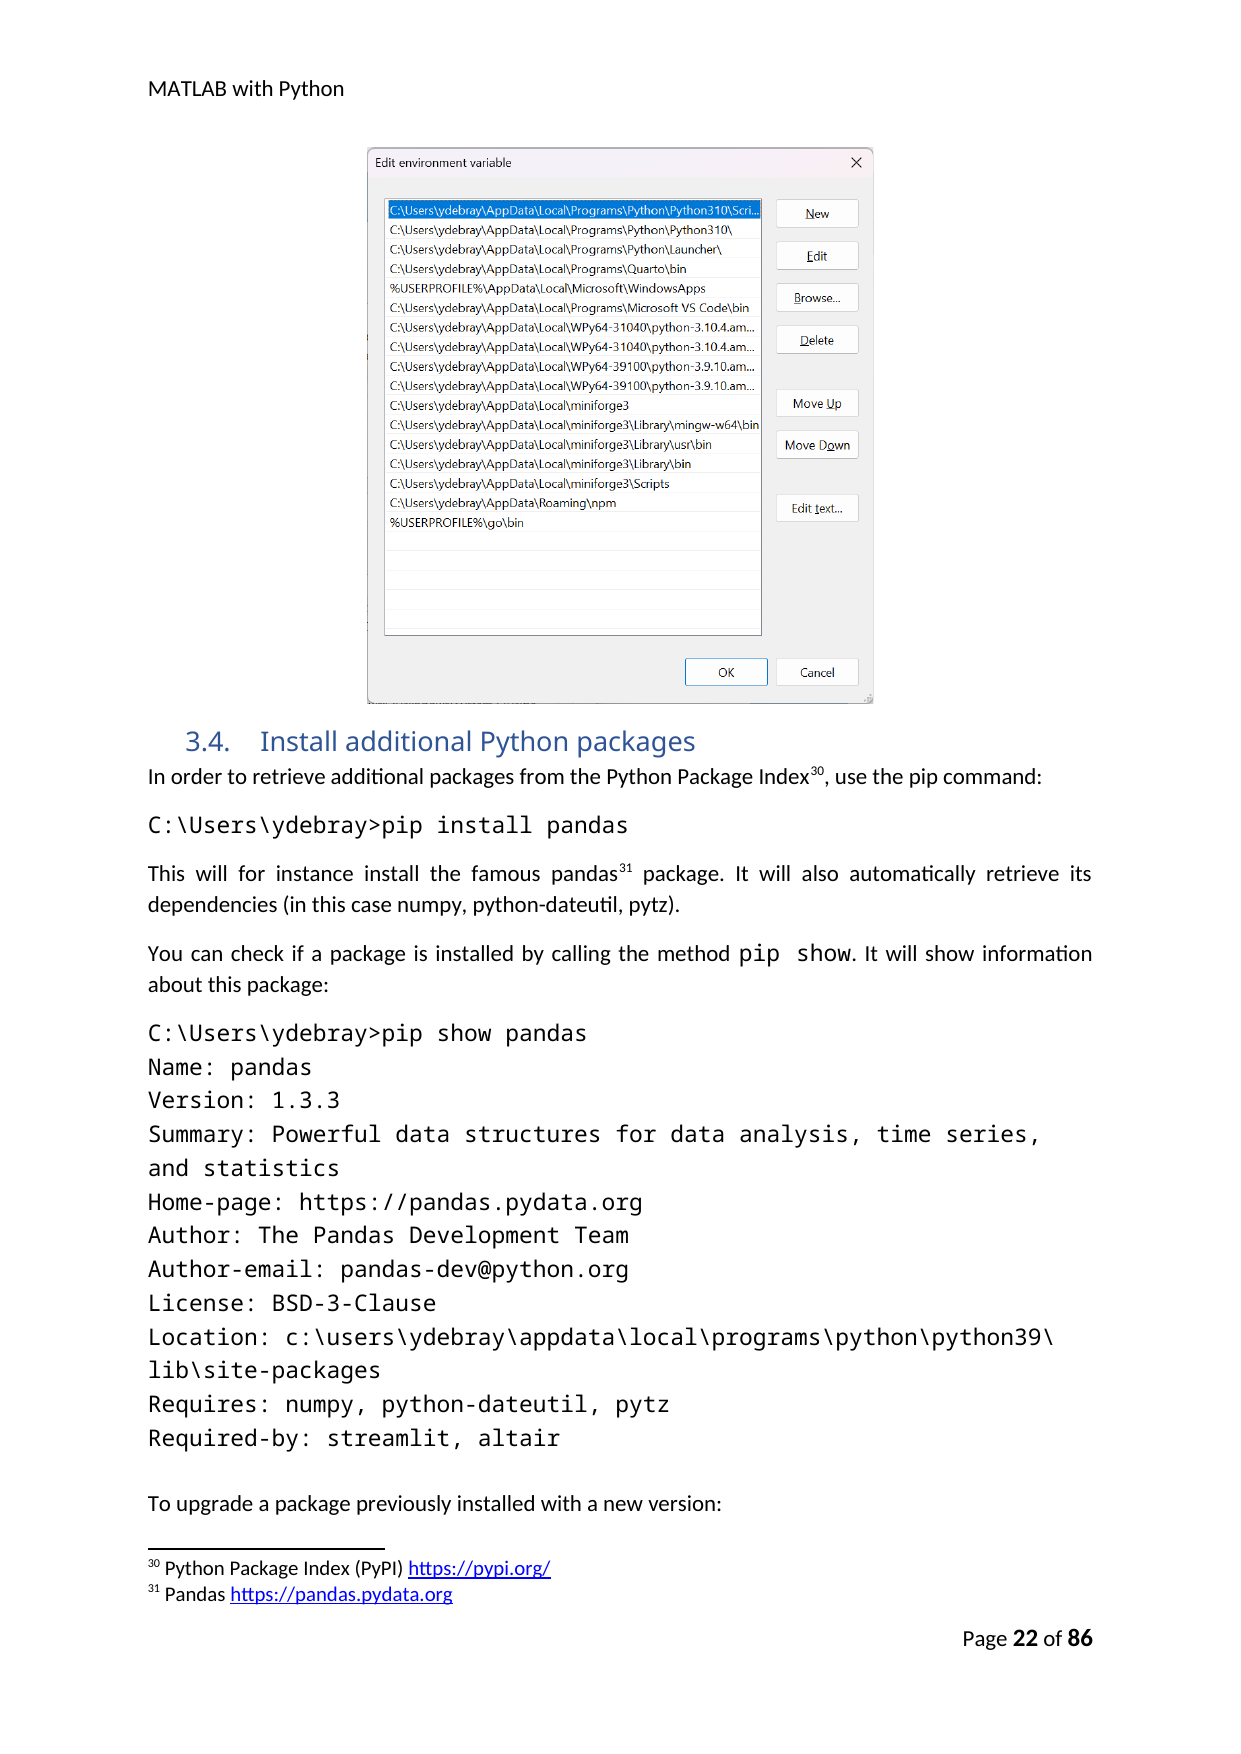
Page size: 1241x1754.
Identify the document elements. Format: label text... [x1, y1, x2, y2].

text Version: 1.3.3 [148, 1084, 1093, 1116]
text In order to retrieve additional packages from the Python Package Index, use the pip command: [148, 762, 1093, 790]
subtitle Install additional Python packages [185, 722, 1093, 759]
text Home-page: https://pandas.pydata.org [148, 1186, 1093, 1217]
text Required-by: streamlit, altair [148, 1422, 1093, 1453]
picture [367, 147, 874, 704]
text C:\Users\ydebray>pip install pandas [148, 809, 1093, 840]
text To upgrade a package previously installed with a new version: [148, 1489, 1093, 1517]
text This will for instance install the famous pandas package. It will also automatically retrieve its dependencies (in this case numpy, python-dateutil, pytz). [148, 859, 1093, 918]
text C:\Users\ydebray>pip show pandas [148, 1017, 1093, 1048]
text Summary: Powerful data structures for data analysis, time series, and statistics [148, 1118, 1093, 1183]
text Location: c:\users\ydebray\appdata\local\programs\python\python39\lib\site-packages [148, 1321, 1093, 1386]
text Requires: numpy, python-dateutil, pytz [148, 1388, 1093, 1419]
text You can check if a package is installed by calling the method pip show. It will show information about this package: [148, 937, 1093, 998]
text Name: pandas [148, 1051, 1093, 1082]
text License: BSD-3-Clause [148, 1287, 1093, 1318]
text Author-email: pandas-dev@python.org [148, 1253, 1093, 1284]
text Author: The Pandas Development Team [148, 1219, 1093, 1251]
